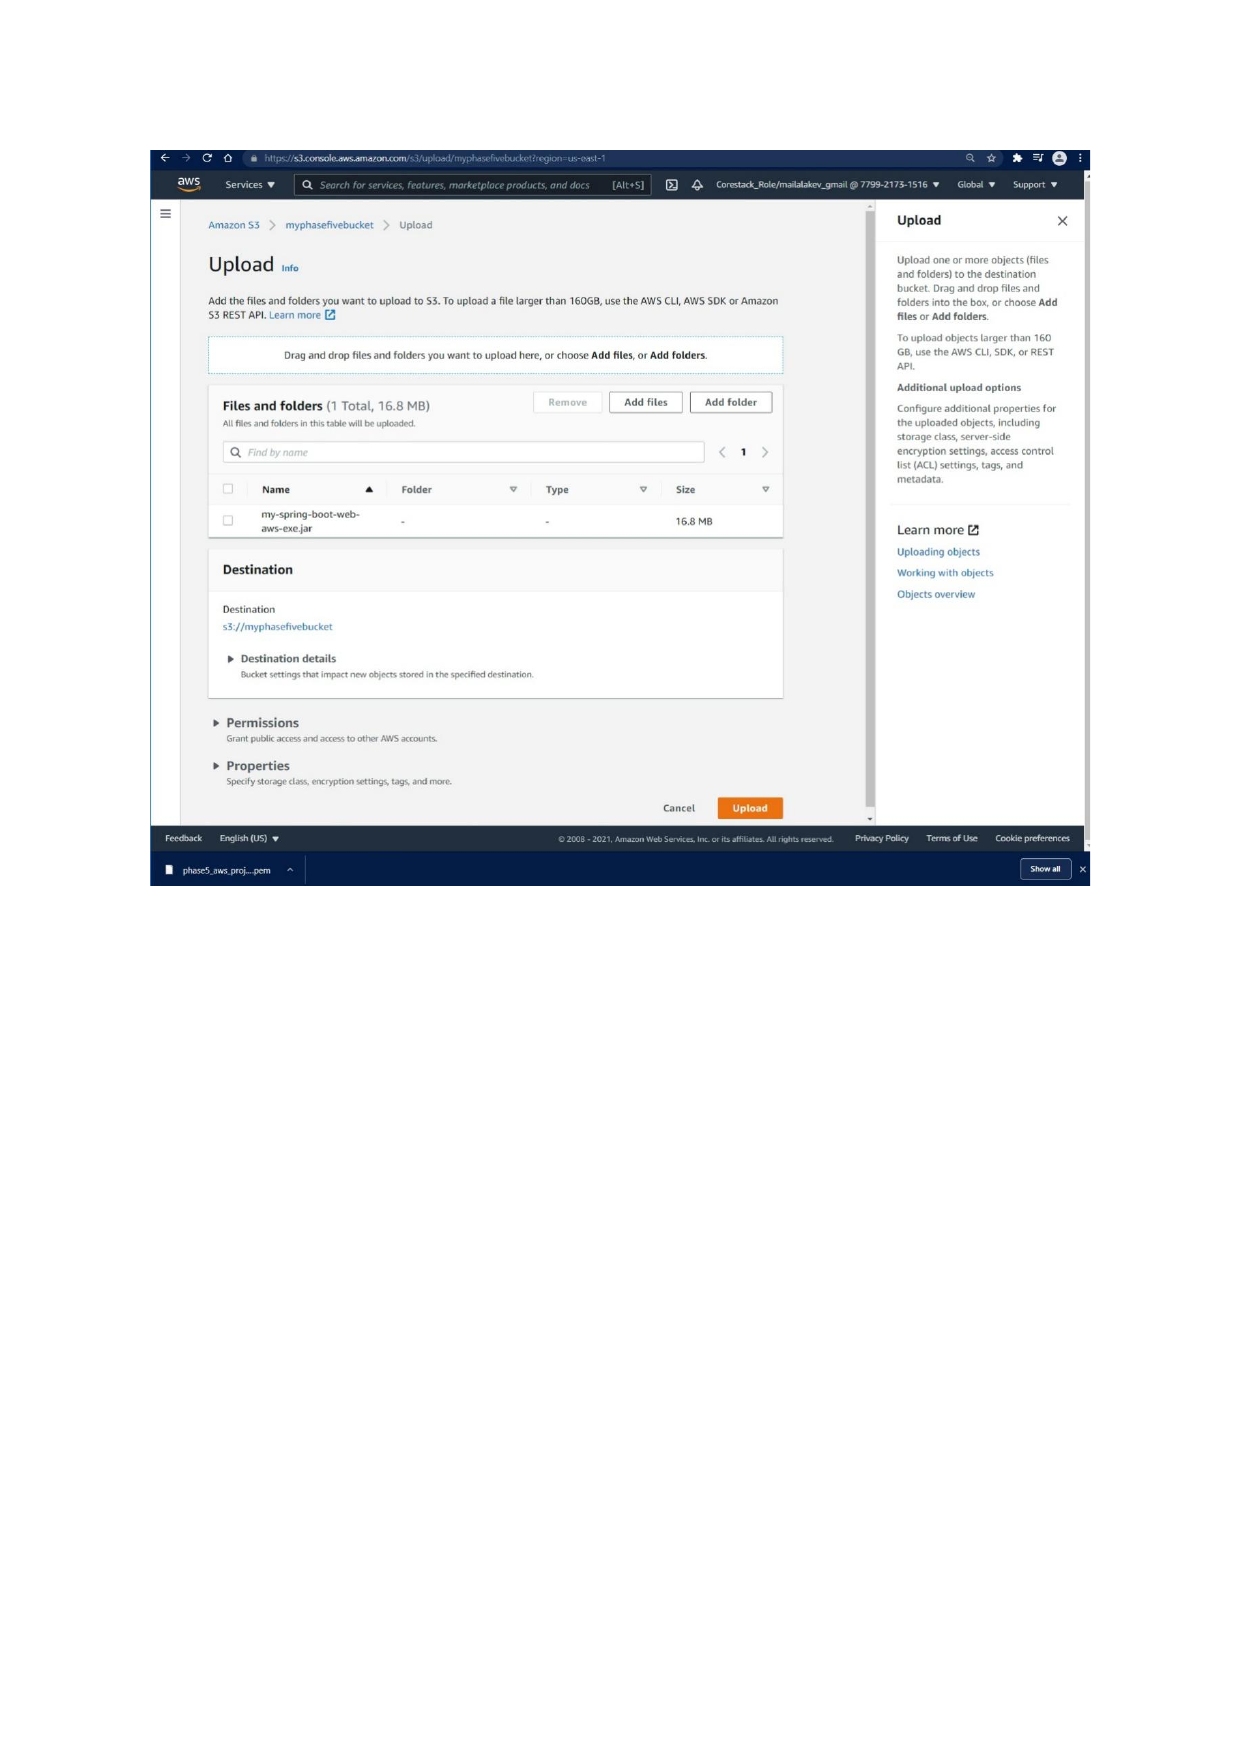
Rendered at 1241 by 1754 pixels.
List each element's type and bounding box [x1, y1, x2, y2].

picture [150, 150, 1091, 886]
